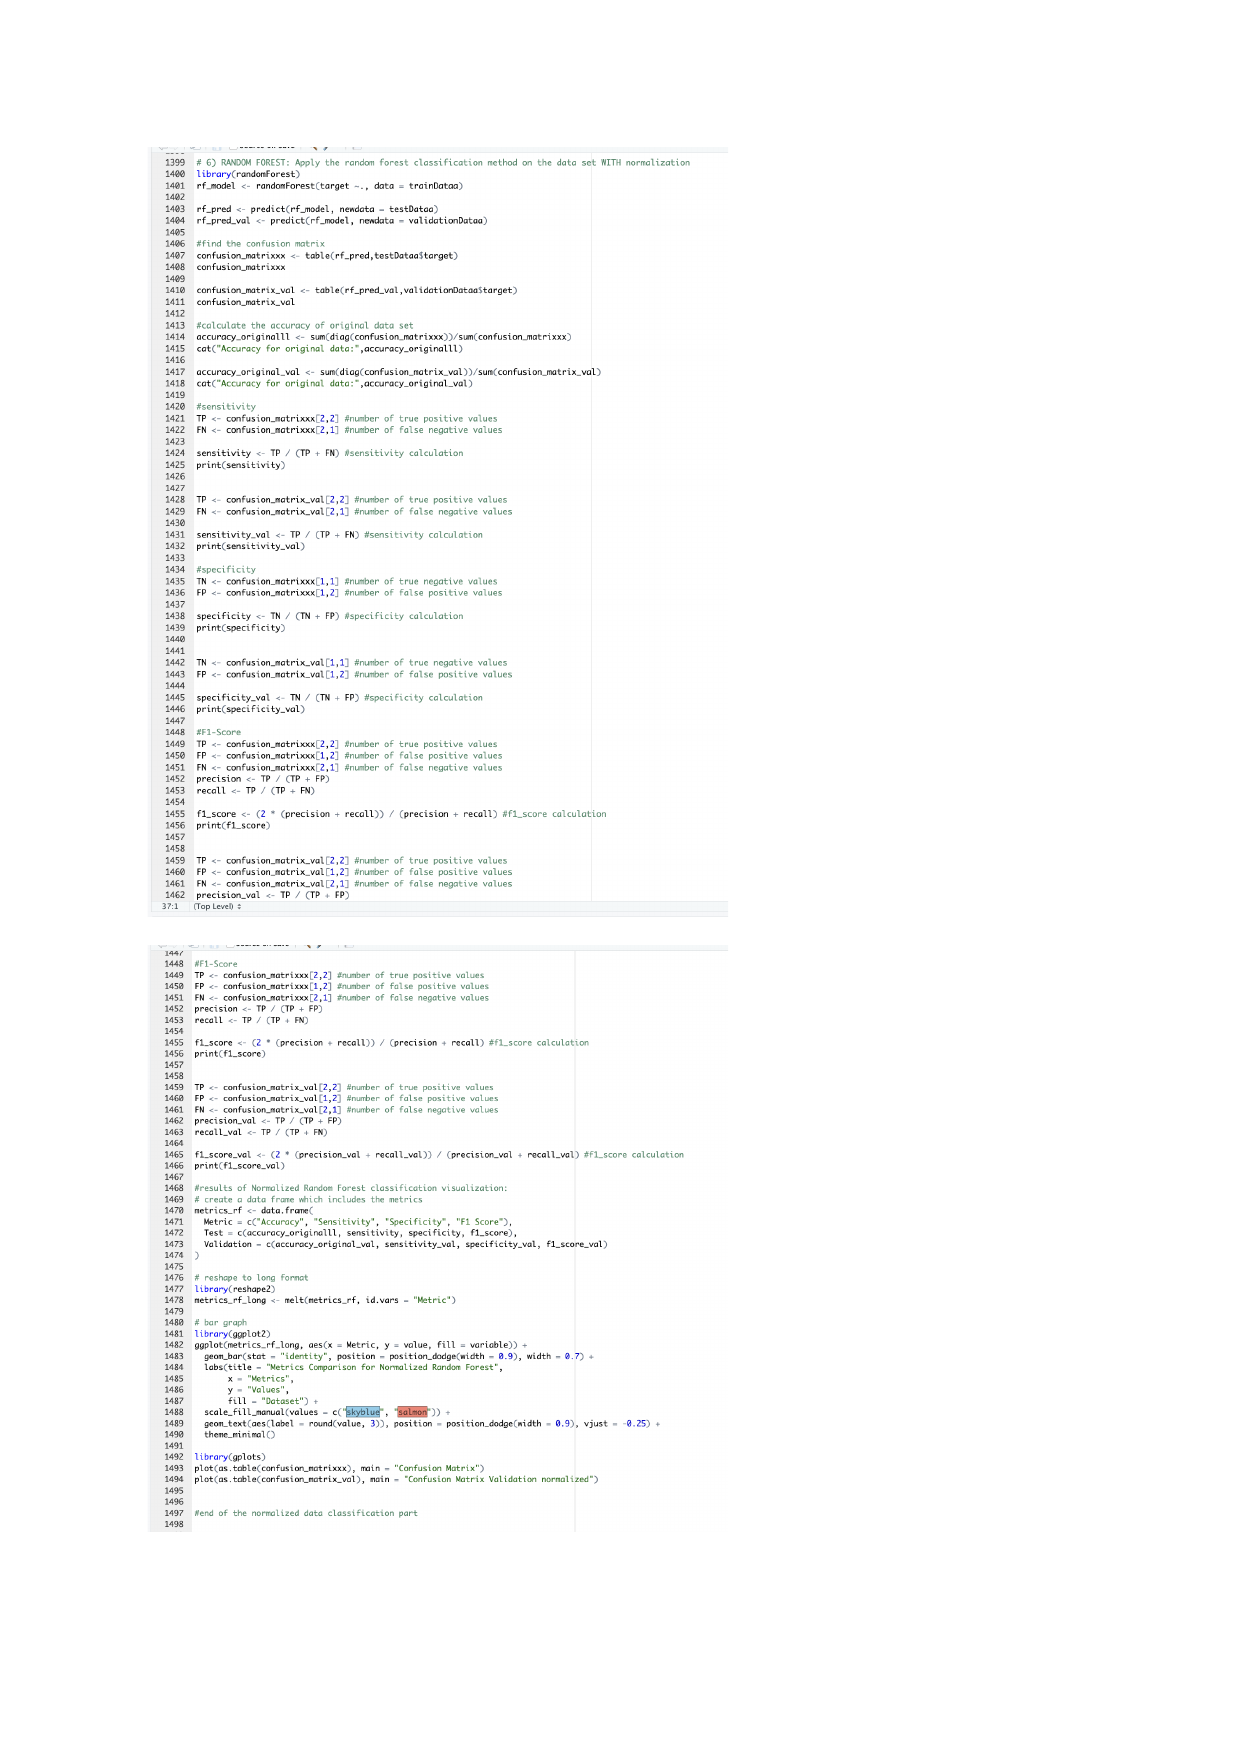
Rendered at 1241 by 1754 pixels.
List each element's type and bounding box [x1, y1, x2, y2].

picture [147, 147, 729, 917]
picture [147, 945, 729, 1532]
